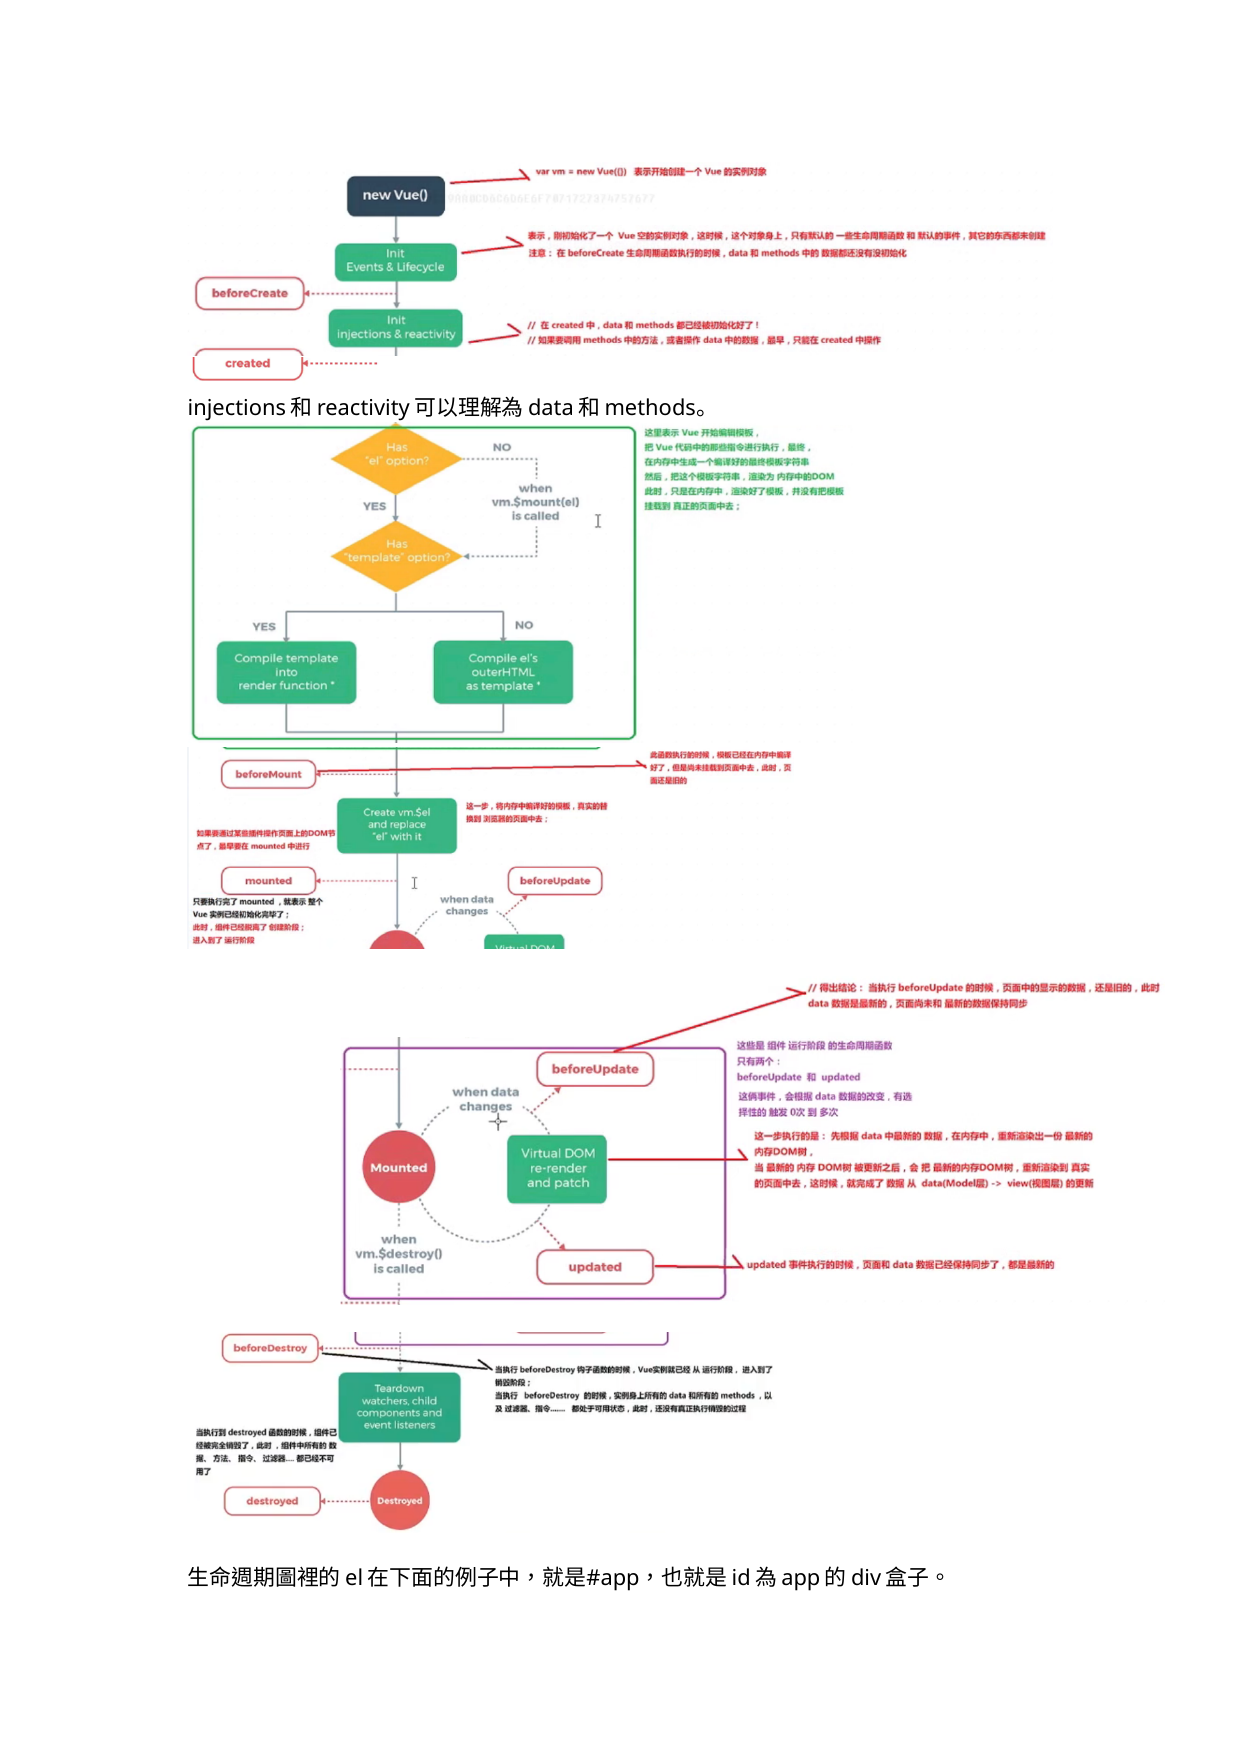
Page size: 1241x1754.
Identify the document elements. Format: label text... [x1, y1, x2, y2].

picture [187, 1332, 779, 1533]
picture [340, 974, 1165, 1305]
picture [187, 422, 853, 743]
picture [187, 747, 794, 949]
picture [187, 162, 1053, 356]
text 生命週期圖裡的el在下面的例子中，就是#app，也就是id為app的div盒子。 [187, 1559, 1053, 1592]
picture [187, 357, 379, 387]
text injections和reactivity可以理解為data和methods。 [187, 389, 1053, 422]
